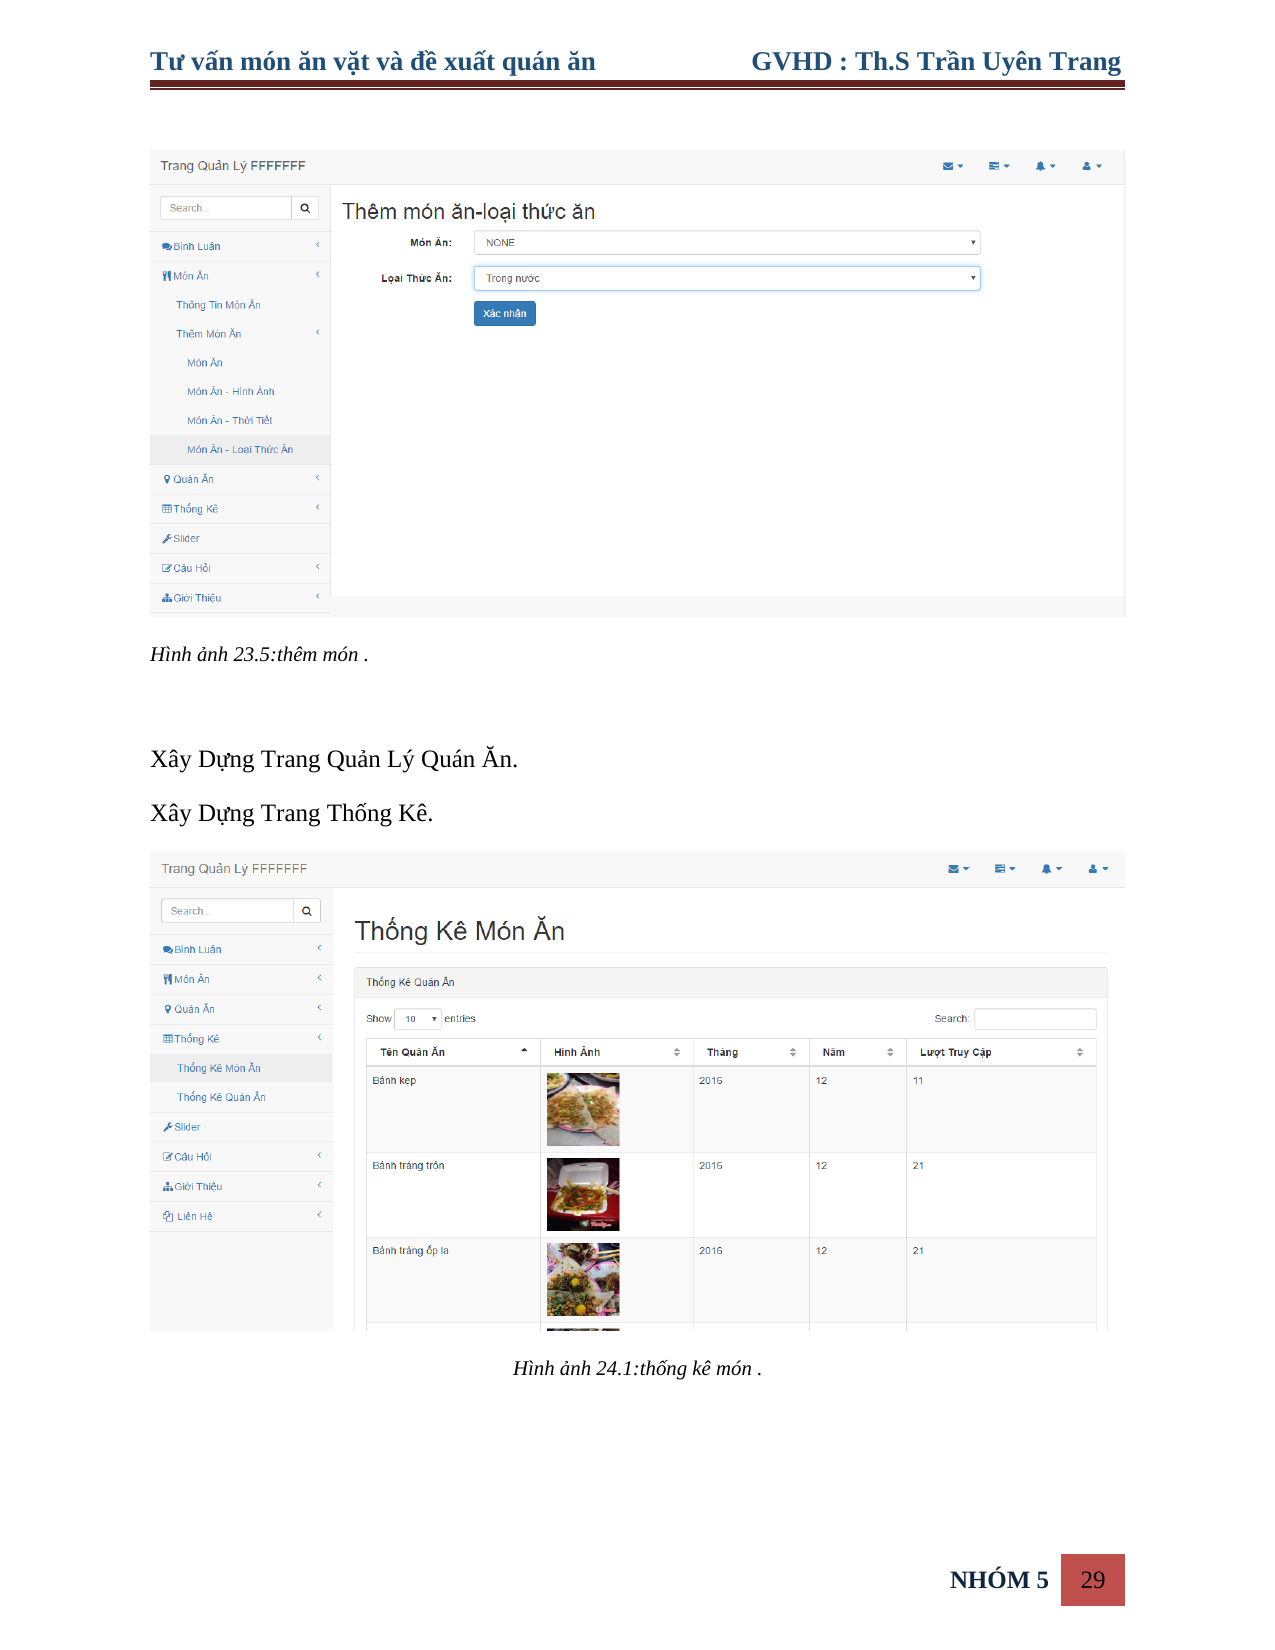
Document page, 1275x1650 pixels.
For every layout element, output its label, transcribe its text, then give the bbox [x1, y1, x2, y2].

text Hình ảnh 23.5:thêm món . [150, 642, 1125, 666]
text Xây Dựng Trang Quản Lý Quán Ăn. [150, 744, 1125, 773]
picture [150, 150, 1125, 617]
text Hình ảnh 24.1:thống kê món . [150, 1356, 1125, 1379]
text Xây Dựng Trang Thống Kê. [150, 798, 1125, 827]
picture [150, 851, 1125, 1331]
